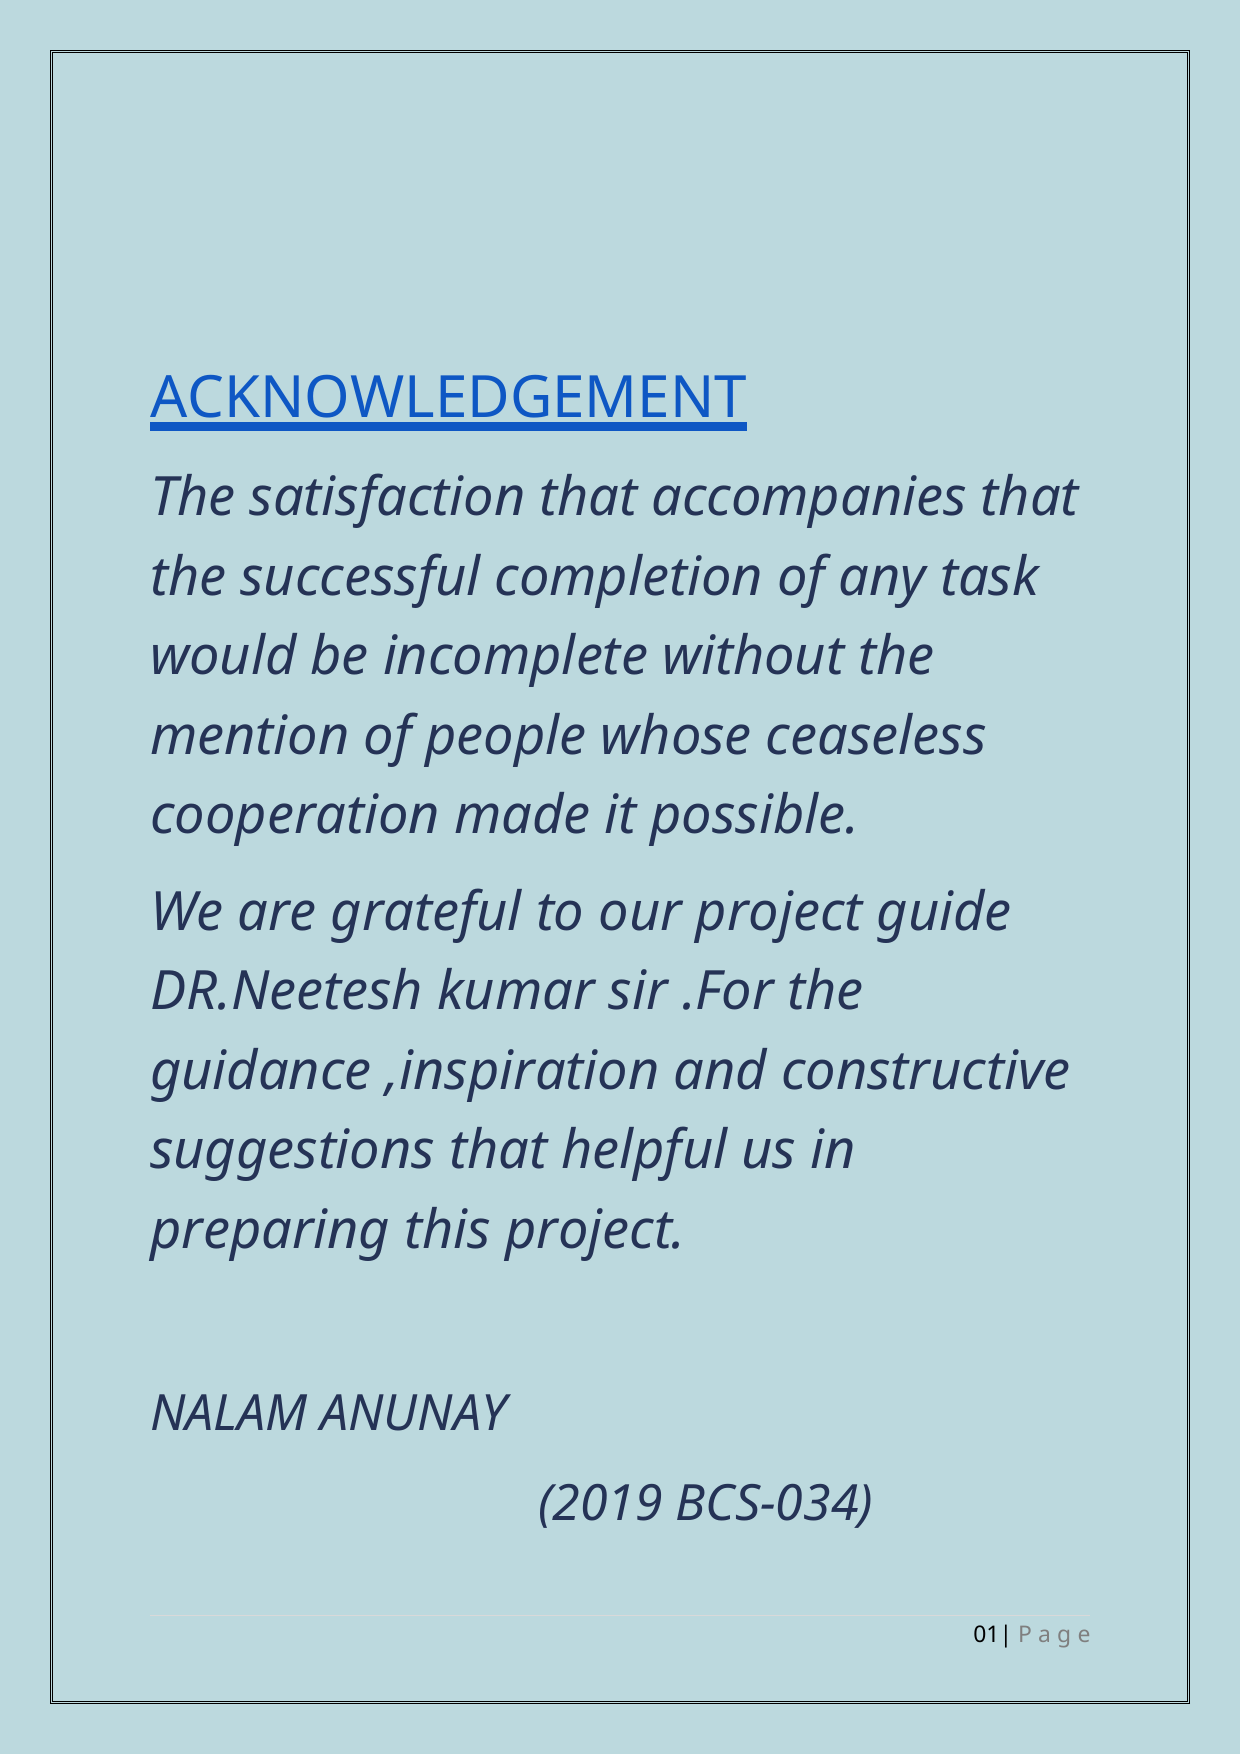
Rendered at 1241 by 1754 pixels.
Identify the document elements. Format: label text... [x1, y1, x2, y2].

text (2019 BCS-034) [150, 1467, 1090, 1535]
text We are grateful to our project guide DR.Neetesh kumar sir .For the guidance ,inspiration and constructive suggestions that helpful us in preparing this project. [150, 872, 1090, 1264]
text ACKNOWLEDGEMENT [150, 355, 1090, 434]
text NALAM ANUNAY [150, 1377, 1090, 1445]
text The satisfaction that accompanies that the successful completion of any task would be incomplete without the mention of people whose ceaseless cooperation made it possible. [150, 457, 1090, 849]
